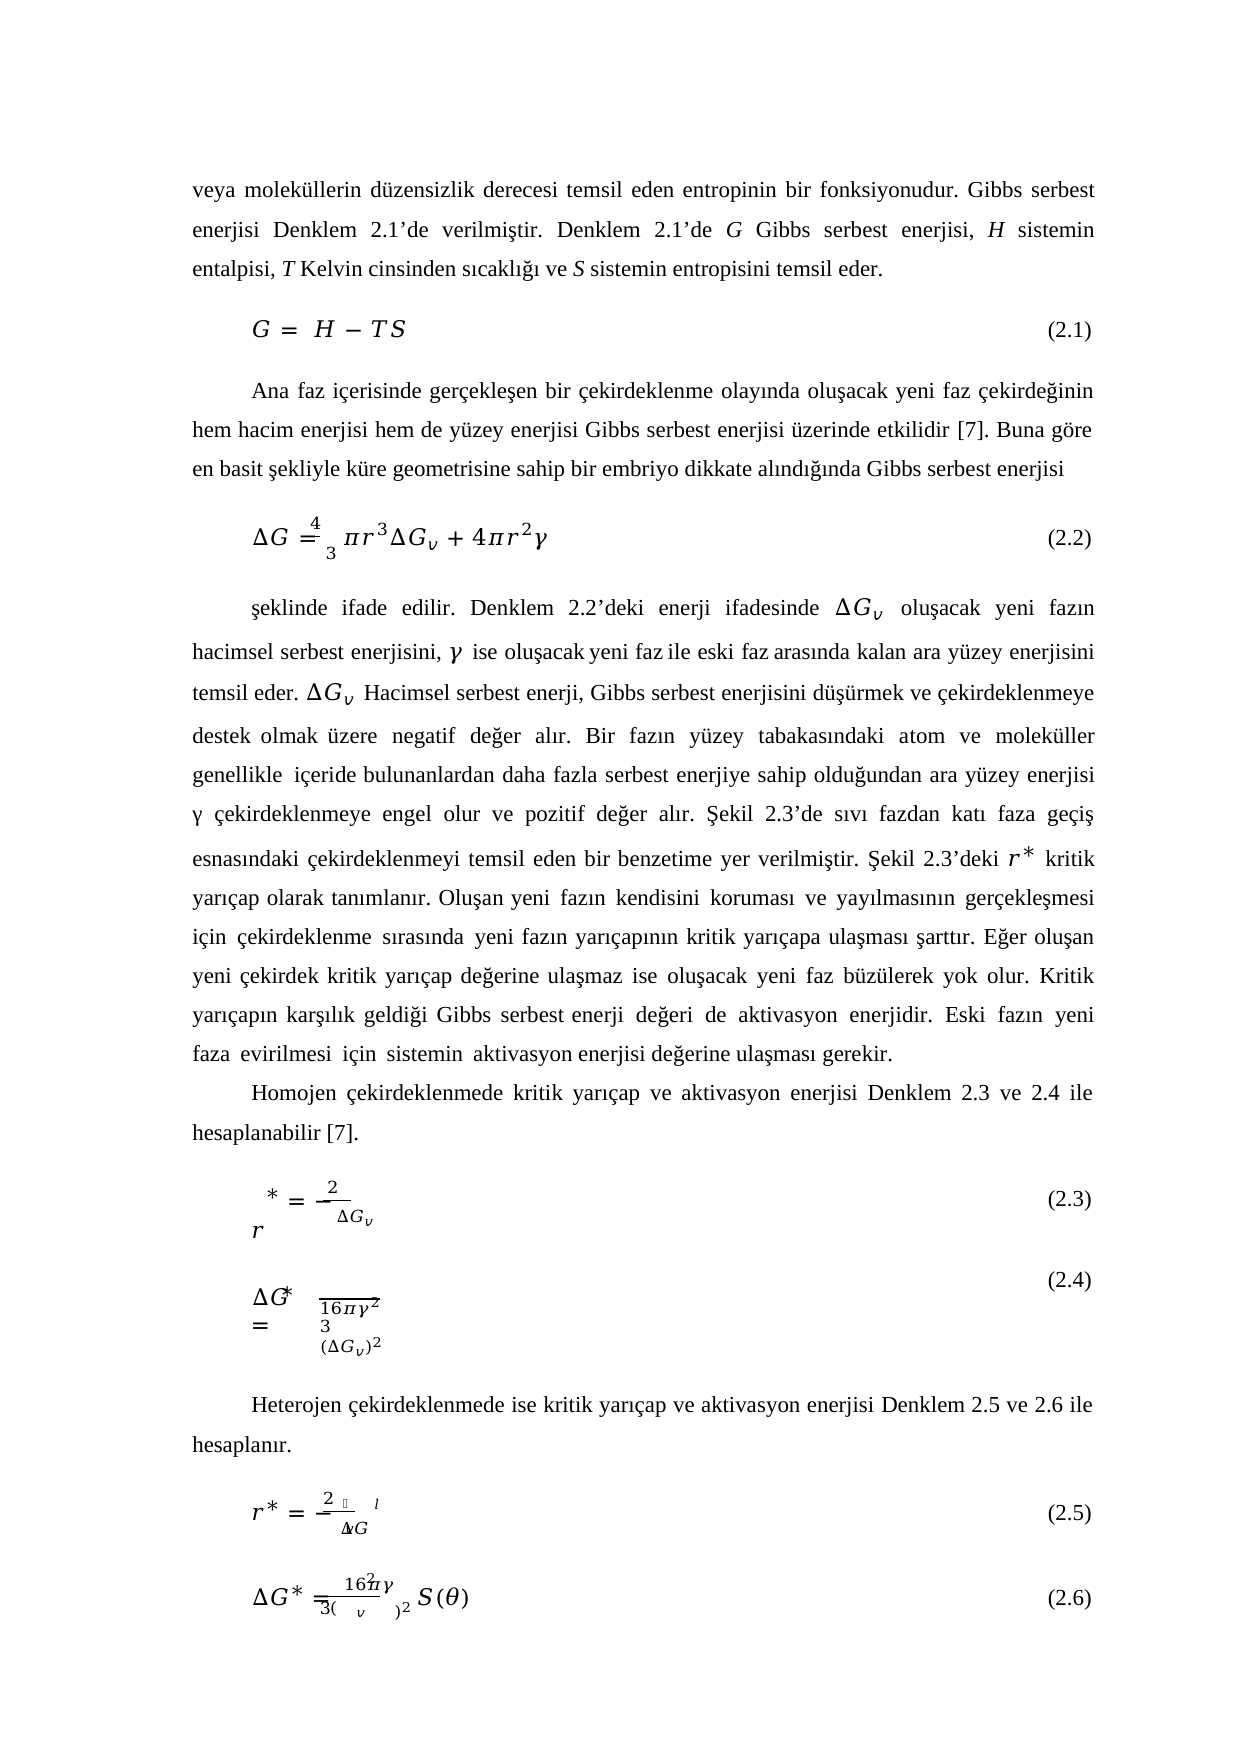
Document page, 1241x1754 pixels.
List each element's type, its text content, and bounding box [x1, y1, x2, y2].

text veya moleküllerin düzensizlik derecesi temsil eden entropinin bir fonksiyonudur. Gibbs serbest enerjisi Denklem 2.1’de verilmiştir. Denklem 2.1’de G Gibbs serbest enerjisi, H sistemin entalpisi, T Kelvin cinsinden sıcaklığı ve S sistemin entropisini temsil eder. [192, 177, 1095, 281]
text 𝑟∗ = −∆𝐺𝑣 [251, 1182, 382, 1243]
text ∗ 16𝜋𝛾2 3(∆𝐺𝑣)2 [281, 1273, 382, 1359]
text (2.3) [1048, 1185, 1154, 1212]
text ∆𝐺 = 3 𝜋𝑟3∆𝐺𝑣 + 4𝜋𝑟2𝛾 (2.2) [251, 519, 1154, 562]
text (2.4) [1048, 1266, 1154, 1292]
text Homojen çekirdeklenmede kritik yarıçap ve aktivasyon enerjisi Denklem 2.3 ve 2.4 ile hesaplanabilir [7]. [192, 1079, 1098, 1145]
text 𝐺 = 𝐻 − 𝑇𝑆 (2.1) [251, 315, 1154, 343]
text ∆𝐺∗ = 16𝜋𝛾)2 𝑆(𝜃) (2.6) [251, 1574, 1154, 1621]
text Ana faz içerisinde gerçekleşen bir çekirdeklenme olayında oluşacak yeni faz çekirdeğinin hem hacim enerjisi hem de yüzey enerjisi Gibbs serbest enerjisi üzerinde etkilidir [7]. Buna göre en basit şekliyle küre geometrisine sahip bir embriyo dikkate alındığında Gibbs serbest enerjisi [192, 377, 1099, 482]
text şeklinde ifade edilir. Denklem 2.2’deki enerji ifadesinde ∆𝐺𝑣 oluşacak yeni fazın hacimsel serbest enerjisini, 𝛾 ise oluşacakyeni fazile eski fazarasında kalan ara yüzey enerjisini temsil eder. ∆𝐺𝑣 Hacimsel serbest enerji, Gibbs serbest enerjisini düşürmek ve çekirdeklenmeye destek olmak üzere negatif değer alır. Bir fazın yüzey tabakasındaki atom ve moleküller genellikle içeride bulunanlardan daha fazla serbest enerjiye sahip olduğundan ara yüzey enerjisi γ çekirdeklenmeye engel olur ve pozitif değer alır. Şekil 2.3’de sıvı fazdan katı faza geçiş esnasındaki çekirdeklenmeyi temsil eden bir benzetime yer verilmiştir. Şekil 2.3’deki 𝑟∗ kritik yarıçap olarak tanımlanır. Oluşan yeni fazın kendisini koruması ve yayılmasının gerçekleşmesi için çekirdeklenme sırasında yeni fazın yarıçapının kritik yarıçapa ulaşması şarttır. Eğer oluşan yeni çekirdek kritik yarıçap değerine ulaşmaz ise oluşacak yeni faz büzülerek yok olur. Kritik yarıçapın karşılık geldiği Gibbs serbest enerji değeri de aktivasyon enerjidir. Eski fazın yeni faza evirilmesi için sistemin aktivasyon enerjisi değerine ulaşması gerekir. [192, 593, 1095, 1067]
text 𝑟∗ = − ∆𝐺 𝑙 (2.5) [251, 1494, 1154, 1538]
text Heterojen çekirdeklenmede ise kritik yarıçap ve aktivasyon enerjisi Denklem 2.5 ve 2.6 ile hesaplanır. [192, 1391, 1098, 1457]
